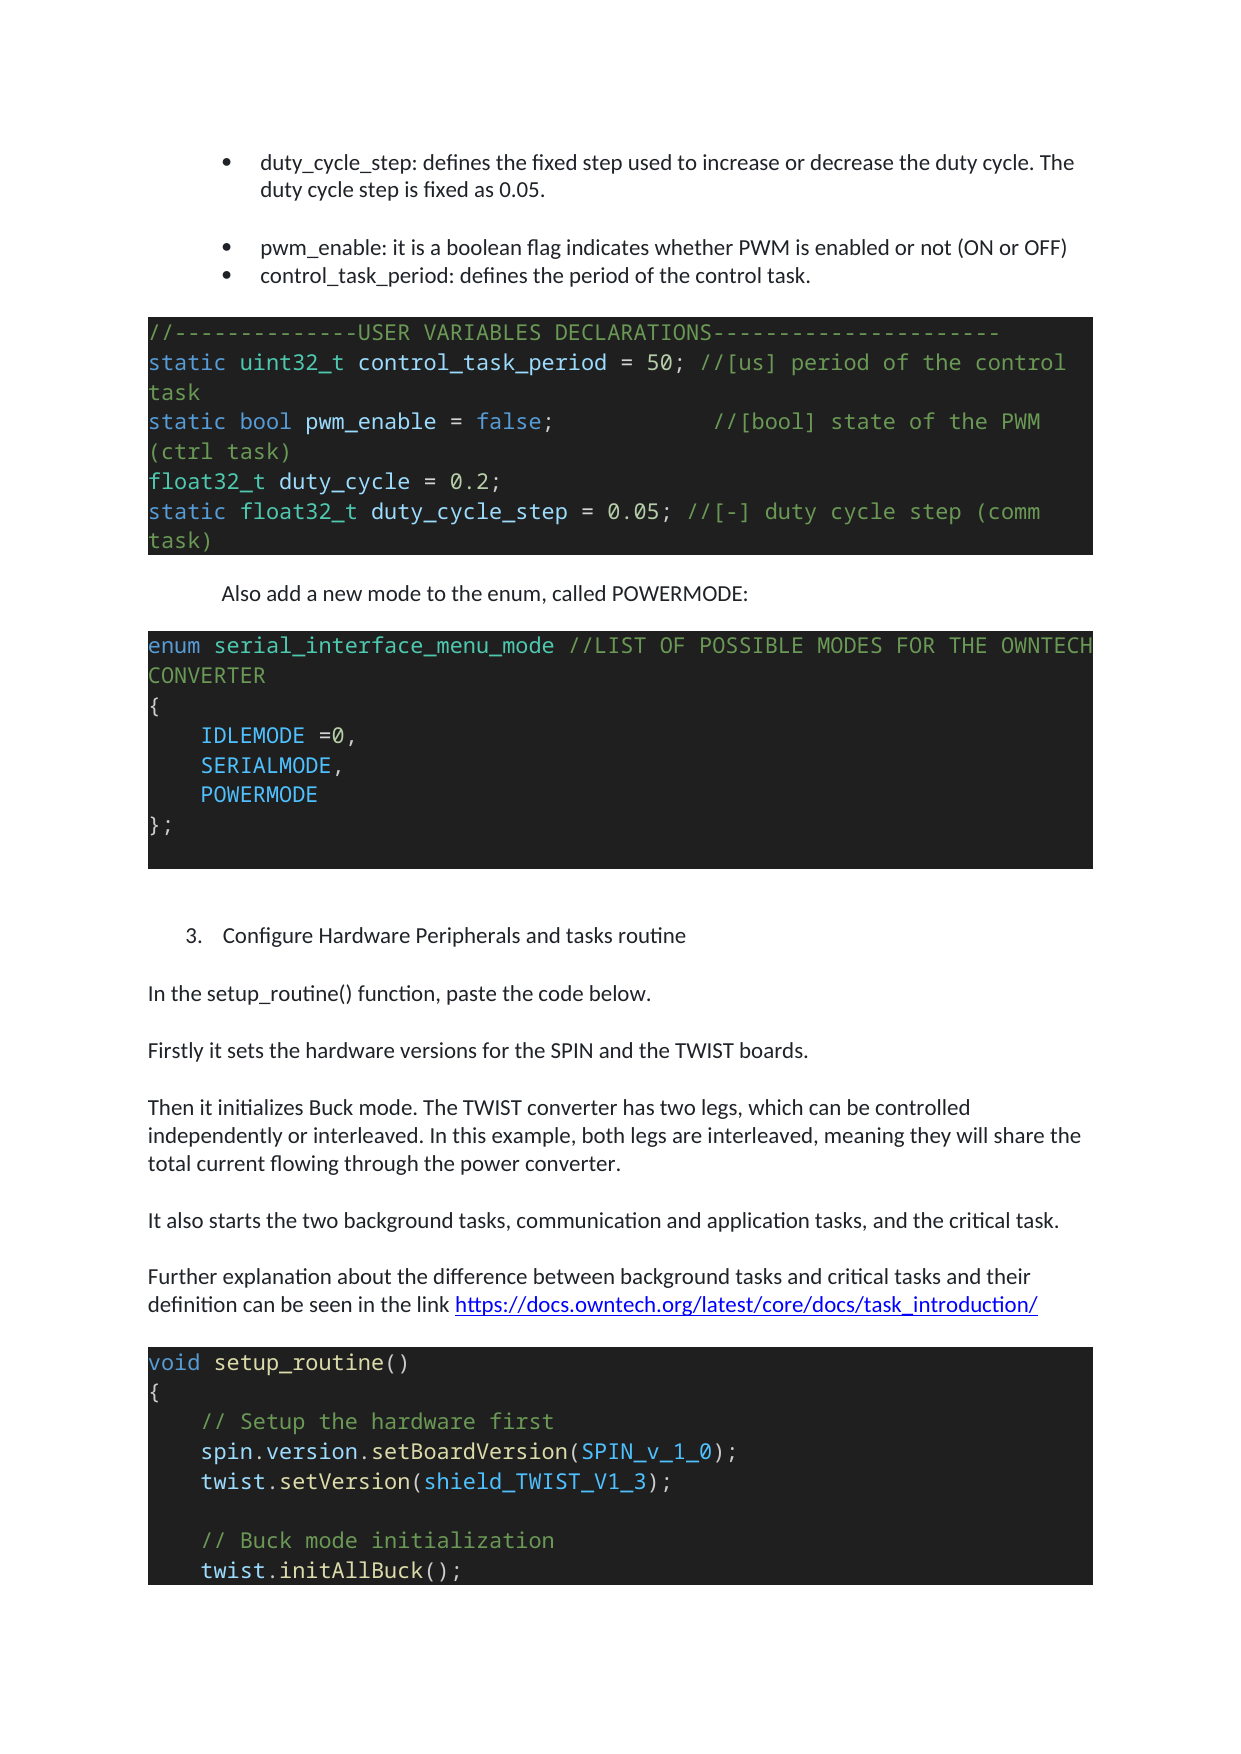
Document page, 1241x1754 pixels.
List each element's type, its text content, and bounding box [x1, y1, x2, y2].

text { [148, 690, 1093, 720]
text float32_t duty_cycle = 0.2; [148, 466, 1093, 496]
text { [148, 1376, 1093, 1406]
text In the setup_routine() function, paste the code below. [148, 979, 1093, 1007]
text void setup_routine() [148, 1347, 1093, 1376]
list Configure Hardware Peripherals and tasks routine [185, 922, 1093, 950]
text // Setup the hardware first [148, 1406, 1093, 1436]
text static float32_t duty_cycle_step = 0.05; //[-] duty cycle step (comm task) [148, 496, 1093, 555]
text Further explanation about the difference between background tasks and critical tasks and their definition can be seen in the link https://docs.owntech.org/latest/core/docs/task_introduction/ [148, 1262, 1093, 1318]
text spin.version.setBoardVersion(SPIN_v_1_0); [148, 1436, 1093, 1466]
text Also add a new mode to the enum, called POWERMODE: [148, 579, 1093, 607]
text enum serial_interface_menu_mode //LIST OF POSSIBLE MODES FOR THE OWNTECH CONVERTER [148, 631, 1093, 690]
text static uint32_t control_task_period = 50; //[us] period of the control task [148, 347, 1093, 406]
text Firstly it sets the hardware versions for the SPIN and the TWIST boards. [148, 1036, 1093, 1064]
text static bool pwm_enable = false; //[bool] state of the PWM (ctrl task) [148, 406, 1093, 466]
text // Buck mode initialization [148, 1525, 1093, 1555]
list duty_cycle_step: defines the fixed step used to increase or decrease the duty cycle. The duty cycle step is fixed as 0.05. [223, 148, 1093, 204]
text It also starts the two background tasks, communication and application tasks, and the critical task. [148, 1206, 1093, 1234]
list pwm_enable: it is a boolean flag indicates whether PWM is enabled or not (ON or OFF) [223, 233, 1093, 261]
text twist.initAllBuck(); [148, 1555, 1093, 1585]
text Then it initializes Buck mode. The TWIST converter has two legs, which can be controlled independently or interleaved. In this example, both legs are interleaved, meaning they will share the total current flowing through the power converter. [148, 1093, 1093, 1177]
text SERIALMODE, [148, 750, 1093, 779]
text twist.setVersion(shield_TWIST_V1_3); [148, 1466, 1093, 1496]
text IDLEMODE =0, [148, 720, 1093, 750]
text }; [148, 809, 1093, 839]
text //--------------USER VARIABLES DECLARATIONS---------------------- [148, 317, 1093, 347]
list control_task_period: defines the period of the control task. [223, 261, 1093, 289]
text POWERMODE [148, 779, 1093, 809]
